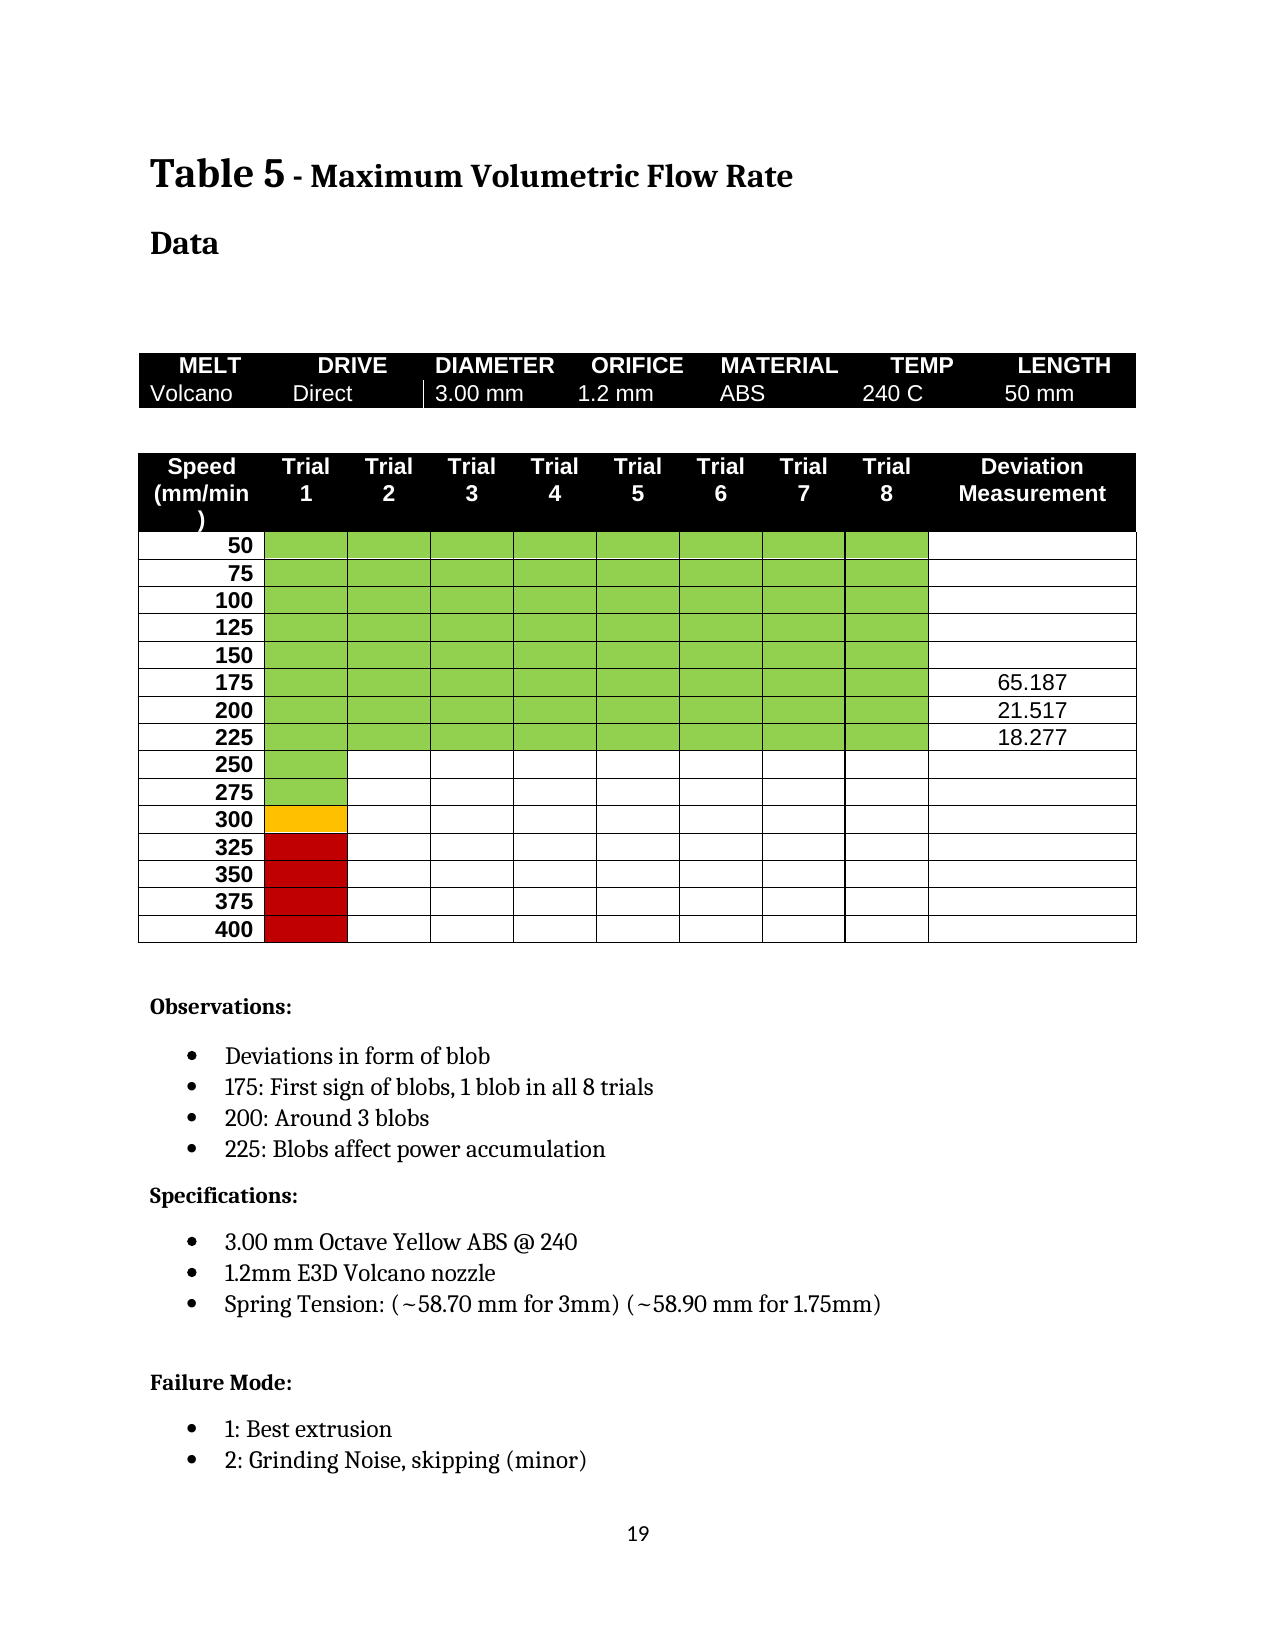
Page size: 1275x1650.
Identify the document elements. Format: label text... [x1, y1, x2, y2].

table_header Trial 4 [513, 453, 596, 532]
table_cell [929, 751, 1136, 778]
text Table 5 - Maximum Volumetric Flow Rate [150, 150, 1125, 198]
table_cell [597, 642, 679, 668]
table_cell [431, 532, 513, 558]
table_cell [348, 861, 430, 887]
table_cell [597, 697, 679, 723]
table_cell [265, 724, 347, 750]
table_cell [763, 806, 844, 832]
table_cell [597, 861, 679, 887]
table_cell [763, 669, 844, 696]
table_header Trial 6 [679, 453, 762, 532]
table_cell [265, 697, 347, 723]
table_cell 3.00 mm [424, 380, 566, 408]
table_cell [680, 861, 762, 887]
table_cell [680, 642, 762, 668]
table_cell [348, 916, 430, 942]
table_cell [514, 861, 596, 887]
table_cell [348, 779, 430, 805]
table_cell [763, 587, 844, 613]
table_cell [763, 751, 844, 778]
table_cell [514, 532, 596, 558]
table_header MATERIAL [709, 353, 850, 380]
table_cell [265, 779, 347, 805]
table_cell [265, 532, 347, 558]
table_cell [846, 888, 928, 915]
table_cell [431, 751, 513, 778]
table_header Deviation Measurement [928, 453, 1136, 532]
table_cell [348, 560, 430, 586]
table_cell 250 [139, 751, 264, 778]
table_cell [265, 642, 347, 668]
list 1: Best extrusion [187, 1414, 1125, 1443]
table_cell [514, 560, 596, 586]
table_cell [680, 724, 762, 750]
table_cell [431, 669, 513, 696]
table_cell [763, 779, 844, 805]
table_cell [929, 806, 1136, 832]
table_cell [846, 861, 928, 887]
table_cell 75 [139, 560, 264, 586]
table_header TEMP [851, 353, 993, 380]
table_cell [597, 779, 679, 805]
table_cell [929, 916, 1136, 942]
table_cell [265, 806, 347, 832]
table_cell [680, 587, 762, 613]
list 3.00 mm Octave Yellow ABS @ 240 [187, 1228, 1125, 1256]
table_cell [431, 888, 513, 915]
table_cell [431, 861, 513, 887]
table_cell [265, 614, 347, 641]
list Deviations in form of blob [187, 1042, 1125, 1071]
table_cell [929, 779, 1136, 805]
table_header ORIFICE [567, 353, 708, 380]
table_cell [929, 888, 1136, 915]
table_cell 1.2 mm [566, 380, 708, 408]
table_cell [680, 751, 762, 778]
table_cell [431, 779, 513, 805]
table_cell [763, 861, 844, 887]
table_cell 50 [139, 532, 264, 558]
table_cell [514, 669, 596, 696]
table_cell [763, 614, 844, 641]
table_cell [431, 697, 513, 723]
table_cell [597, 916, 679, 942]
table_cell [680, 916, 762, 942]
table_cell [265, 888, 347, 915]
table_header Trial 7 [762, 453, 845, 532]
table_cell [597, 806, 679, 832]
table_cell [846, 697, 928, 723]
table_cell [348, 614, 430, 641]
table_cell 350 [139, 861, 264, 887]
table_cell [514, 779, 596, 805]
table_cell [265, 669, 347, 696]
table_cell [929, 861, 1136, 887]
table_cell [348, 724, 430, 750]
table_cell Direct [281, 380, 423, 408]
table_cell [680, 532, 762, 558]
table_cell [597, 669, 679, 696]
table_cell [348, 642, 430, 668]
table_cell [680, 697, 762, 723]
table_header Trial 1 [264, 453, 347, 532]
table_cell [763, 724, 844, 750]
table_cell [680, 806, 762, 832]
table_cell [846, 560, 928, 586]
table_cell [846, 642, 928, 668]
table_cell [597, 560, 679, 586]
table_cell [514, 888, 596, 915]
list Spring Tension: (~58.70 mm for 3mm) (~58.90 mm for 1.75mm) [187, 1290, 1125, 1318]
table_cell 125 [139, 614, 264, 641]
table_cell [763, 532, 844, 558]
table_cell [348, 697, 430, 723]
table_cell [846, 614, 928, 641]
table_cell [431, 614, 513, 641]
table_cell 275 [139, 779, 264, 805]
table_header MELT [139, 353, 281, 380]
table_cell 325 [139, 834, 264, 860]
table_cell [680, 669, 762, 696]
table_cell [265, 834, 347, 860]
text Specifications: [150, 1183, 1125, 1209]
table_cell [514, 724, 596, 750]
table_cell [846, 916, 928, 942]
table_cell [265, 587, 347, 613]
table_cell [514, 697, 596, 723]
list 1.2mm E3D Volcano nozzle [187, 1259, 1125, 1287]
table_cell [431, 587, 513, 613]
table_cell [431, 560, 513, 586]
table_cell [348, 834, 430, 860]
table_cell [846, 587, 928, 613]
table_cell [929, 560, 1136, 586]
table_cell [431, 724, 513, 750]
table_header Trial 3 [430, 453, 513, 532]
table_header DIAMETER [424, 353, 566, 380]
table_cell [680, 834, 762, 860]
table_cell [265, 861, 347, 887]
table_header Trial 2 [347, 453, 430, 532]
table_cell [929, 642, 1136, 668]
list 200: Around 3 blobs [187, 1104, 1125, 1133]
table_cell [348, 806, 430, 832]
table_cell [348, 751, 430, 778]
table_cell 225 [139, 724, 264, 750]
table_cell [514, 642, 596, 668]
table_cell [763, 560, 844, 586]
table_cell [265, 916, 347, 942]
table_cell [514, 834, 596, 860]
table_cell [763, 642, 844, 668]
table_cell [929, 532, 1136, 558]
table_cell [763, 834, 844, 860]
table_cell [929, 614, 1136, 641]
table_cell [846, 751, 928, 778]
table_cell [680, 614, 762, 641]
table_cell [597, 751, 679, 778]
table_cell [846, 724, 928, 750]
table_cell [680, 888, 762, 915]
table_cell 65.187 [929, 669, 1136, 696]
table_cell [514, 614, 596, 641]
table_cell [431, 642, 513, 668]
table_cell [846, 532, 928, 558]
table_cell [597, 532, 679, 558]
table_cell [597, 587, 679, 613]
table_cell [763, 697, 844, 723]
table_cell [514, 587, 596, 613]
table_cell 18.277 [929, 724, 1136, 750]
table_cell 100 [139, 587, 264, 613]
text Failure Mode: [150, 1369, 1125, 1396]
table_cell 50 mm [993, 380, 1136, 408]
table_cell [514, 916, 596, 942]
table_cell 175 [139, 669, 264, 696]
table_cell [265, 751, 347, 778]
table_cell Volcano [139, 380, 281, 408]
table_cell [597, 888, 679, 915]
table_cell [265, 560, 347, 586]
table_cell [348, 587, 430, 613]
table_header DRIVE [282, 353, 423, 380]
table_header LENGTH [994, 353, 1136, 380]
table_cell [846, 834, 928, 860]
text Data [150, 224, 1125, 262]
table_cell [514, 751, 596, 778]
table_cell [680, 560, 762, 586]
table_header Trial 8 [845, 453, 928, 532]
table_cell [597, 724, 679, 750]
table_cell [846, 779, 928, 805]
table_header Speed (mm/min) [139, 453, 264, 532]
table_cell 150 [139, 642, 264, 668]
table_cell [431, 916, 513, 942]
list 225: Blobs affect power accumulation [187, 1135, 1125, 1164]
table_cell [763, 916, 844, 942]
table_cell [348, 669, 430, 696]
table_cell [348, 532, 430, 558]
table_cell 400 [139, 916, 264, 942]
table_cell [431, 834, 513, 860]
table_cell [763, 888, 844, 915]
table_cell [680, 779, 762, 805]
table_cell 375 [139, 888, 264, 915]
table_cell 21.517 [929, 697, 1136, 723]
text Observations: [150, 993, 1125, 1020]
table_cell [929, 834, 1136, 860]
table_cell [348, 888, 430, 915]
table_cell 300 [139, 806, 264, 832]
table_cell ABS [708, 380, 851, 408]
list 175: First sign of blobs, 1 blob in all 8 trials [187, 1073, 1125, 1102]
table_cell [514, 806, 596, 832]
table_cell [597, 614, 679, 641]
table_cell 200 [139, 697, 264, 723]
table_cell 240 C [851, 380, 993, 408]
table_cell [846, 806, 928, 832]
table_cell [929, 587, 1136, 613]
table_header Trial 5 [596, 453, 679, 532]
table_cell [431, 806, 513, 832]
table_cell [597, 834, 679, 860]
list 2: Grinding Noise, skipping (minor) [187, 1446, 1125, 1474]
table_cell [846, 669, 928, 696]
